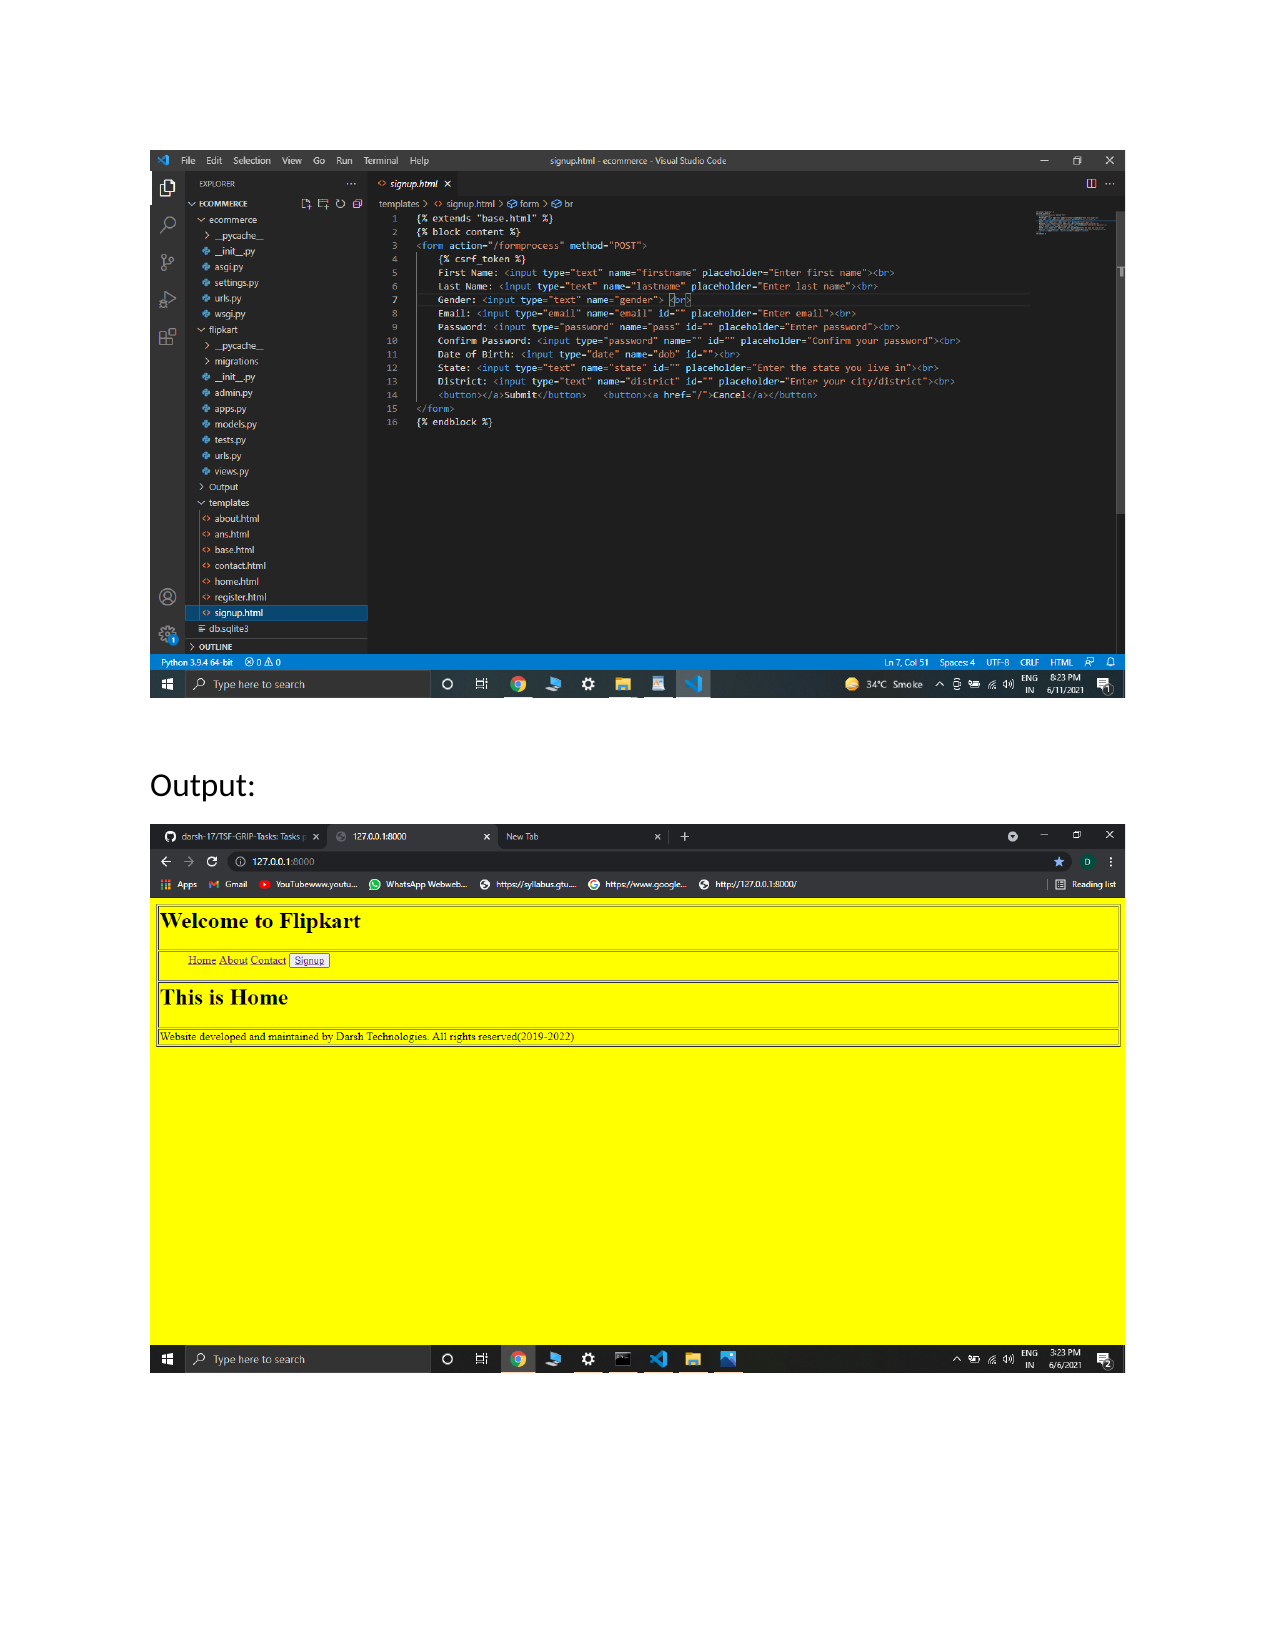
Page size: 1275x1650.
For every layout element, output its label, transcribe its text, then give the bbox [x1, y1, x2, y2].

picture [150, 150, 1125, 698]
picture [150, 824, 1125, 1373]
text Output: [150, 764, 1125, 804]
